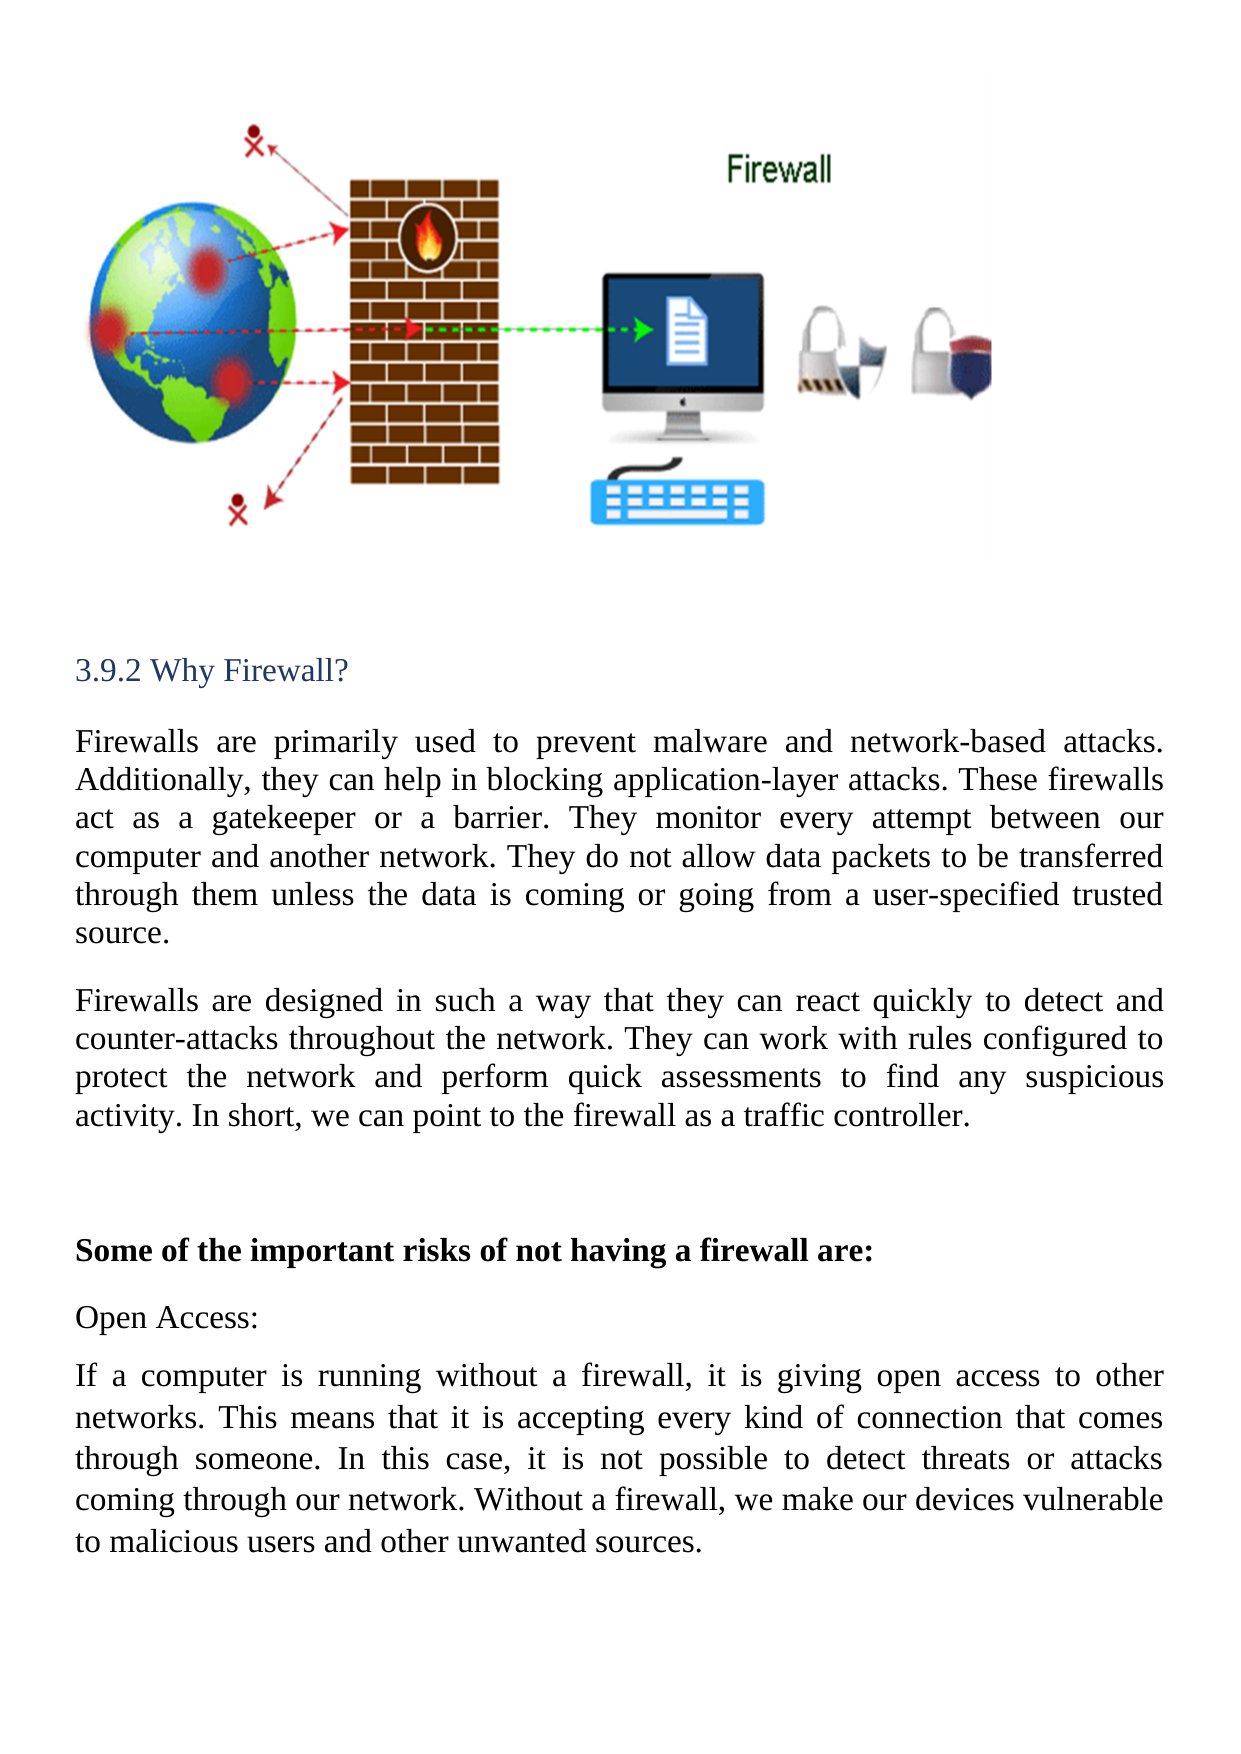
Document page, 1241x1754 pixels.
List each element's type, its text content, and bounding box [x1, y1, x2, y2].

text Open Access: [75, 1297, 1165, 1336]
subtitle 3.9.2 Why Firewall? [75, 650, 1165, 689]
text Some of the important risks of not having a firewall are: [75, 1230, 1165, 1268]
picture [75, 75, 993, 558]
text Firewalls are designed in such a way that they can react quickly to detect and counter-attacks throughout the network. They can work with rules configured to protect the network and perform quick assessments to find any suspicious activity. In short, we can point to the firewall as a traffic controller. [75, 980, 1165, 1133]
text Firewalls are primarily used to prevent malware and network-based attacks. Additionally, they can help in blocking application-layer attacks. These firewalls act as a gatekeeper or a barrier. They monitor every attempt between our computer and another network. They do not allow data packets to be transferred through them unless the data is coming or going from a user-specified trusted source. [75, 721, 1165, 951]
subtitle If a computer is running without a firewall, it is giving open access to other networks. This means that it is accepting every kind of connection that comes through someone. In this case, it is not possible to detect threats or attacks coming through our network. Without a firewall, we make our devices vulnerable to malicious users and other unwanted sources. [75, 1356, 1165, 1559]
